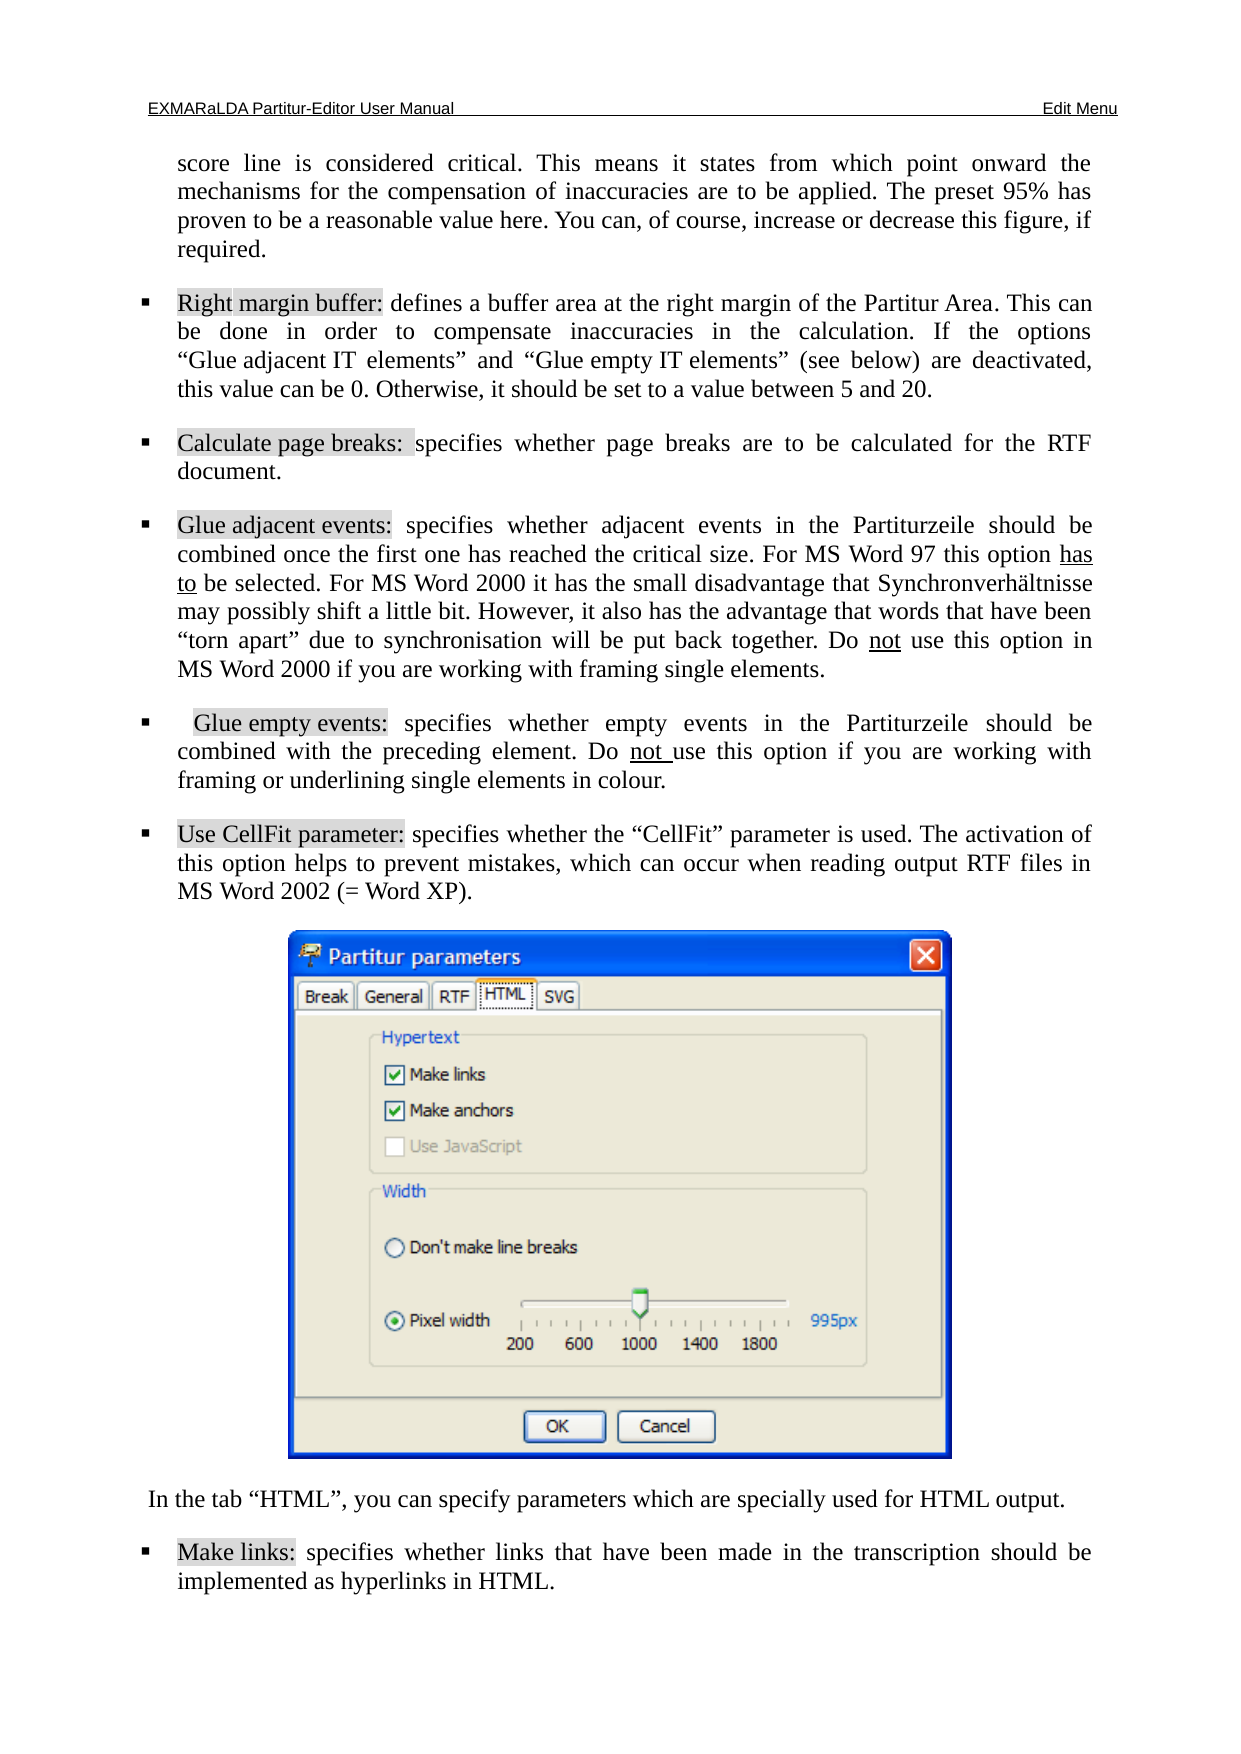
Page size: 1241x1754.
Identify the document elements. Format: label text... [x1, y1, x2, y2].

list Right margin buffer: defines a buffer area at the right margin of the Partitur Area. This can be done in order to compensate inaccuracies in the calculation. If the options “Glue adjacent IT elements” and “Glue empty IT elements” (see below) are deactivated, this value can be 0. Otherwise, it should be set to a value between 5 and 20. [139, 288, 1093, 403]
text In the tab “HTML”, you can specify parameters which are specially used for HTML output. [148, 1484, 1093, 1512]
list Glue adjacent events: specifies whether adjacent events in the Partiturzeile should be combined once the first one has reached the critical size. For MS Word 97 this option has to be selected. For MS Word 2000 it has the small disadvantage that Synchronverhältnisse may possibly shift a little bit. However, it also has the advantage that words that have been “torn apart” due to synchronisation will be put back together. Do not use this option in MS Word 2000 if you are working with framing single elements. [139, 510, 1093, 683]
list Make links: specifies whether links that have been made in the transcription should be implemented as hyperlinks in HTML. [139, 1537, 1093, 1595]
picture [288, 930, 952, 1459]
list Glue empty events: specifies whether empty events in the Partiturzeile should be combined with the preceding element. Do not use this option if you are working with framing or underlining single elements in colour. [139, 708, 1093, 794]
list Calculate page breaks: specifies whether page breaks are to be calculated for the RTF document. [139, 428, 1093, 485]
list Use CellFit parameter: specifies whether the “CellFit” parameter is used. The activation of this option helps to prevent mistakes, which can occur when reading output RTF files in MS Word 2002 (= Word XP). [139, 819, 1093, 905]
